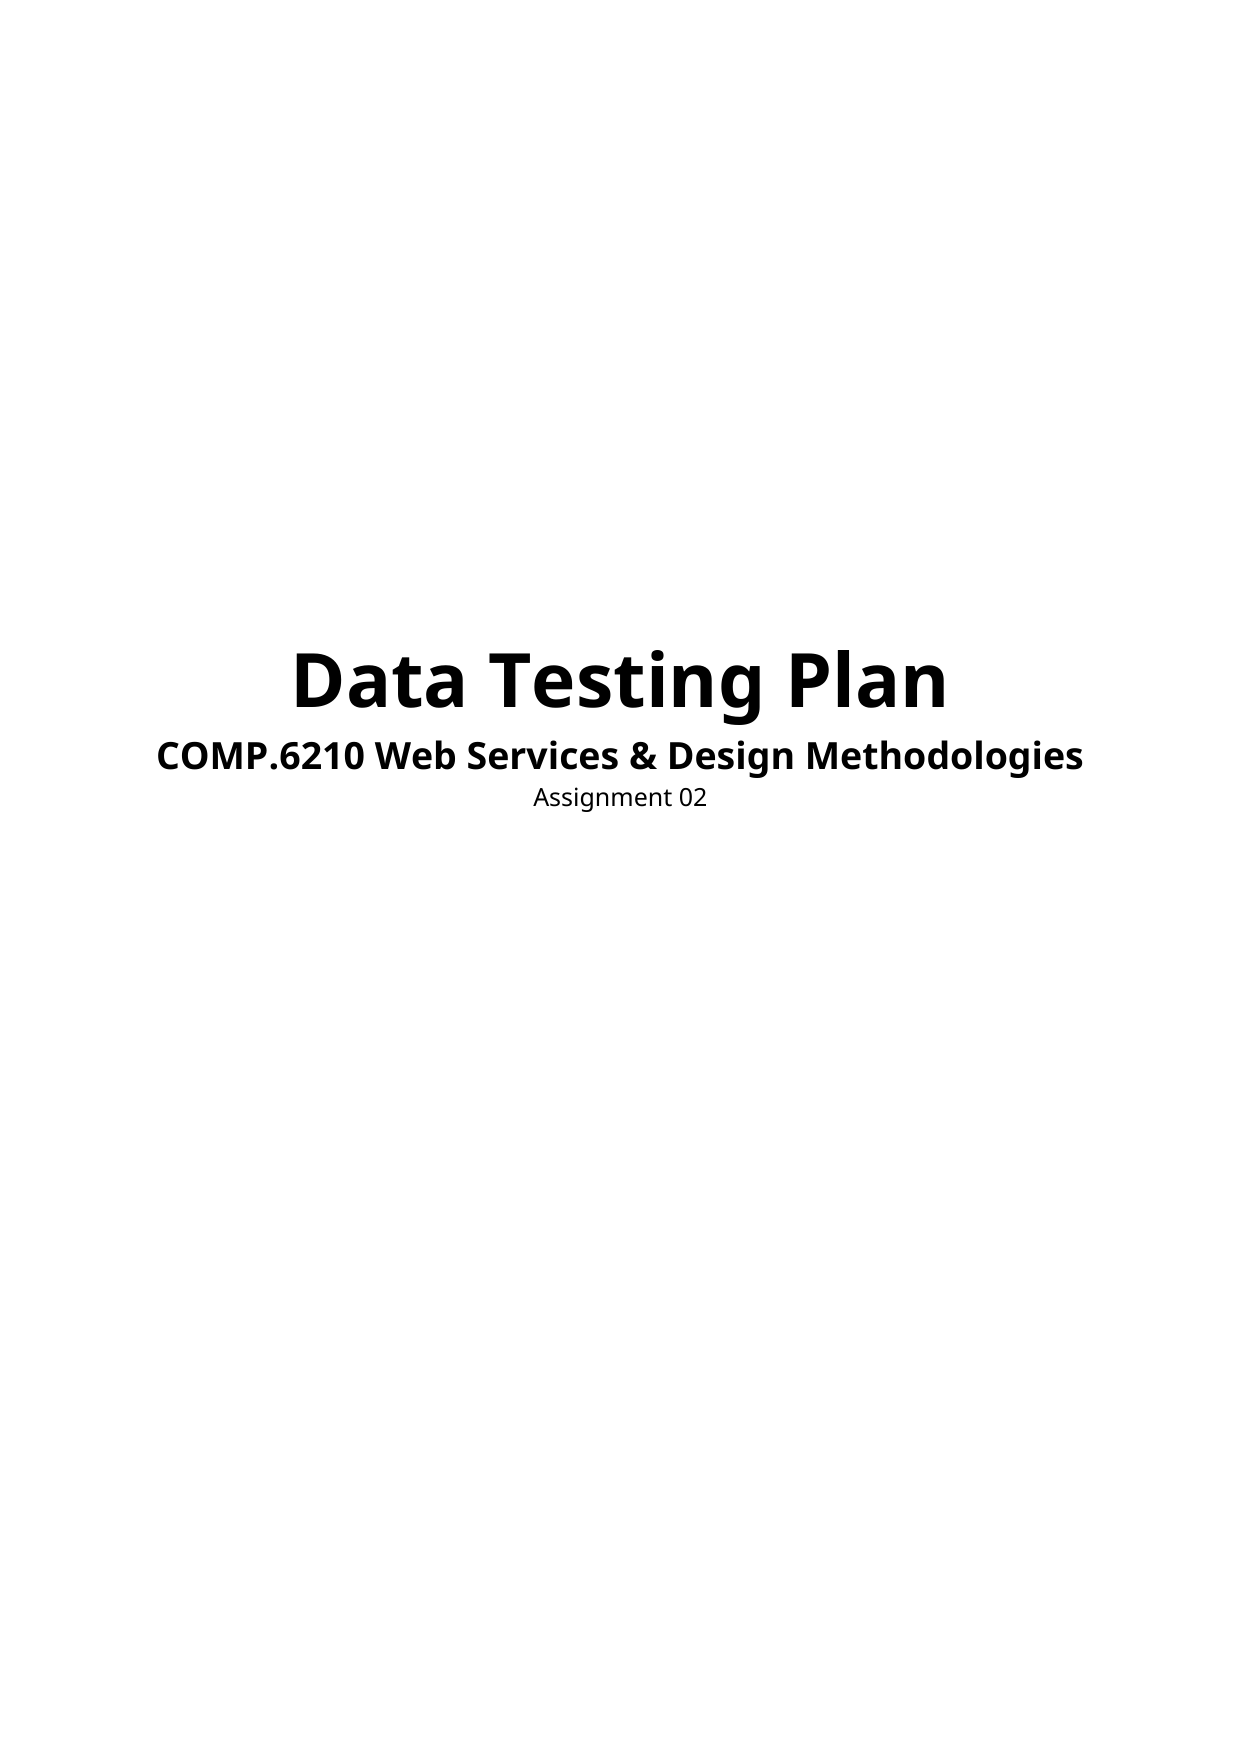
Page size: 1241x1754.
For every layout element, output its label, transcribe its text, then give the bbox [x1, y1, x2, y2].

text COMP.6210 Web Services & Design Methodologies [150, 729, 1090, 780]
text Assignment 02 [150, 780, 1090, 814]
text Data Testing Plan [150, 627, 1090, 729]
